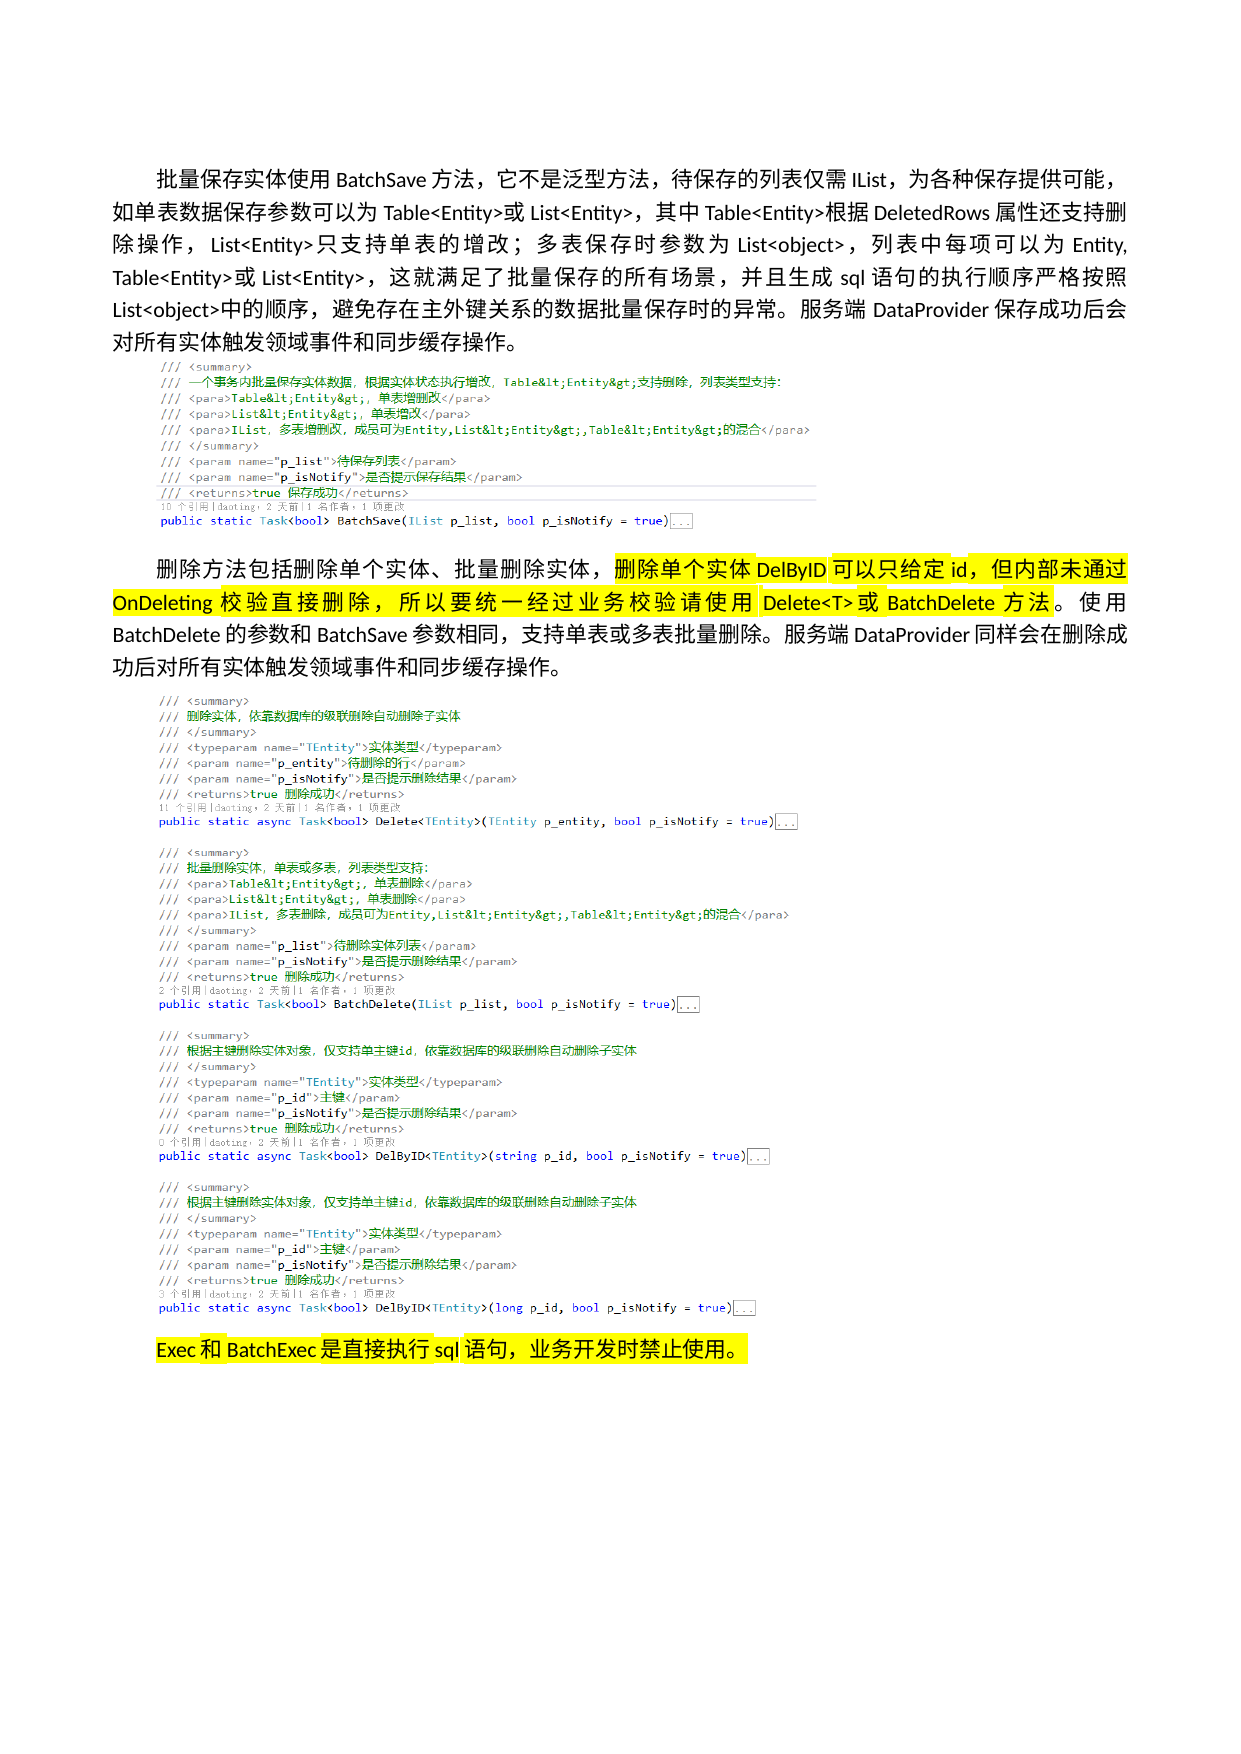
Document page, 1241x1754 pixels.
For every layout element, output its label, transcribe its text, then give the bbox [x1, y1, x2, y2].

text 删除方法包括删除单个实体、批量删除实体，删除单个实体DelByID可以只给定id，但内部未通过OnDeleting校验直接删除，所以要统一经过业务校验请使用Delete<T>或BatchDelete方法。使用BatchDelete的参数和BatchSave参数相同，支持单表或多表批量删除。服务端DataProvider同样会在删除成功后对所有实体触发领域事件和同步缓存操作。 [112, 552, 1128, 682]
text Exec和BatchExec是直接执行sql语句，业务开发时禁止使用。 [112, 1332, 1128, 1364]
text 批量保存实体使用BatchSave方法，它不是泛型方法，待保存的列表仅需IList，为各种保存提供可能，如单表数据保存参数可以为Table<Entity>或List<Entity>，其中Table<Entity>根据DeletedRows属性还支持删除操作，List<Entity>只支持单表的增改；多表保存时参数为List<object>，列表中每项可以为Entity, Table<Entity>或List<Entity>，这就满足了批量保存的所有场景，并且生成sql语句的执行顺序严格按照List<object>中的顺序，避免存在主外键关系的数据批量保存时的异常。服务端DataProvider保存成功后会对所有实体触发领域事件和同步缓存操作。 [112, 162, 1128, 357]
picture [156, 357, 817, 536]
picture [156, 691, 808, 1322]
